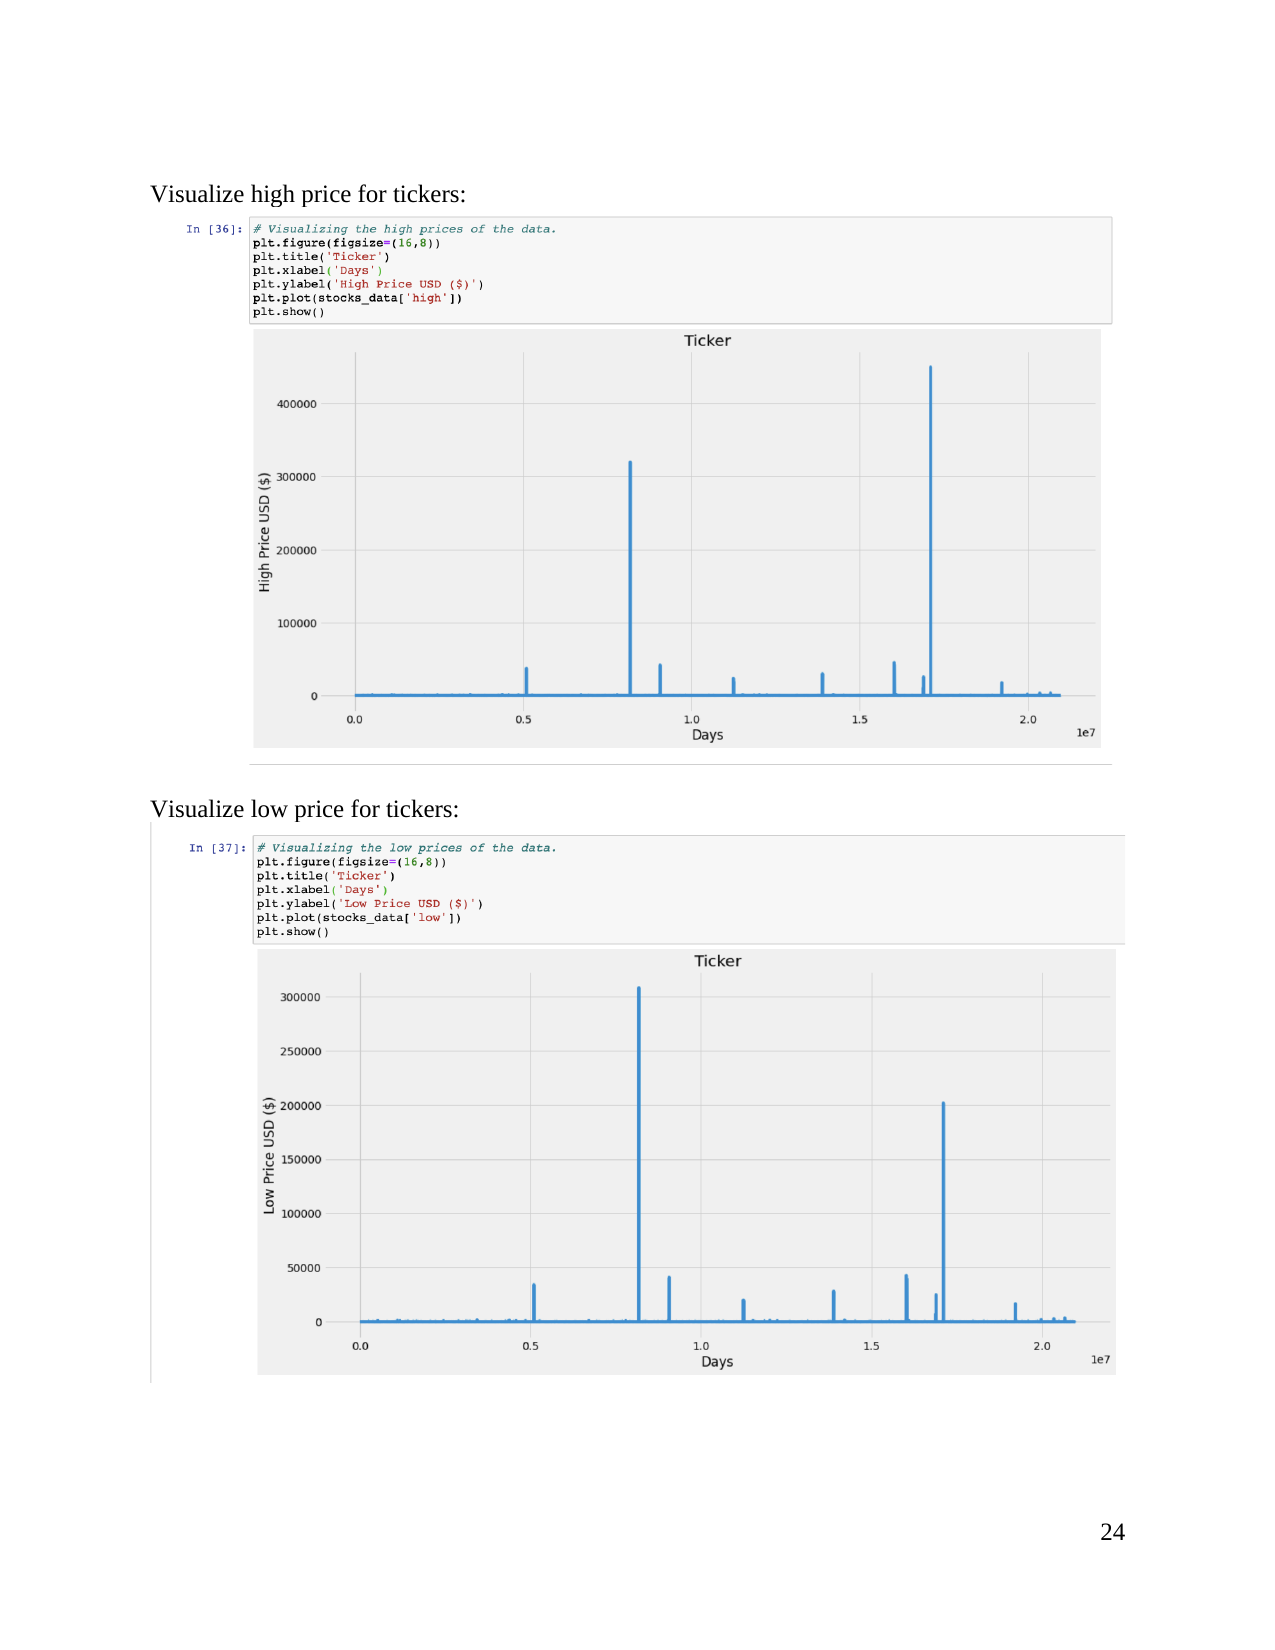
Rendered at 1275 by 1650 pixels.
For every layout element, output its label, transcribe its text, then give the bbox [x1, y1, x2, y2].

picture [150, 822, 1125, 1383]
text Visualize high price for tickers: [150, 179, 1125, 207]
text Visualize low price for tickers: [150, 794, 1125, 822]
picture [150, 207, 1125, 765]
